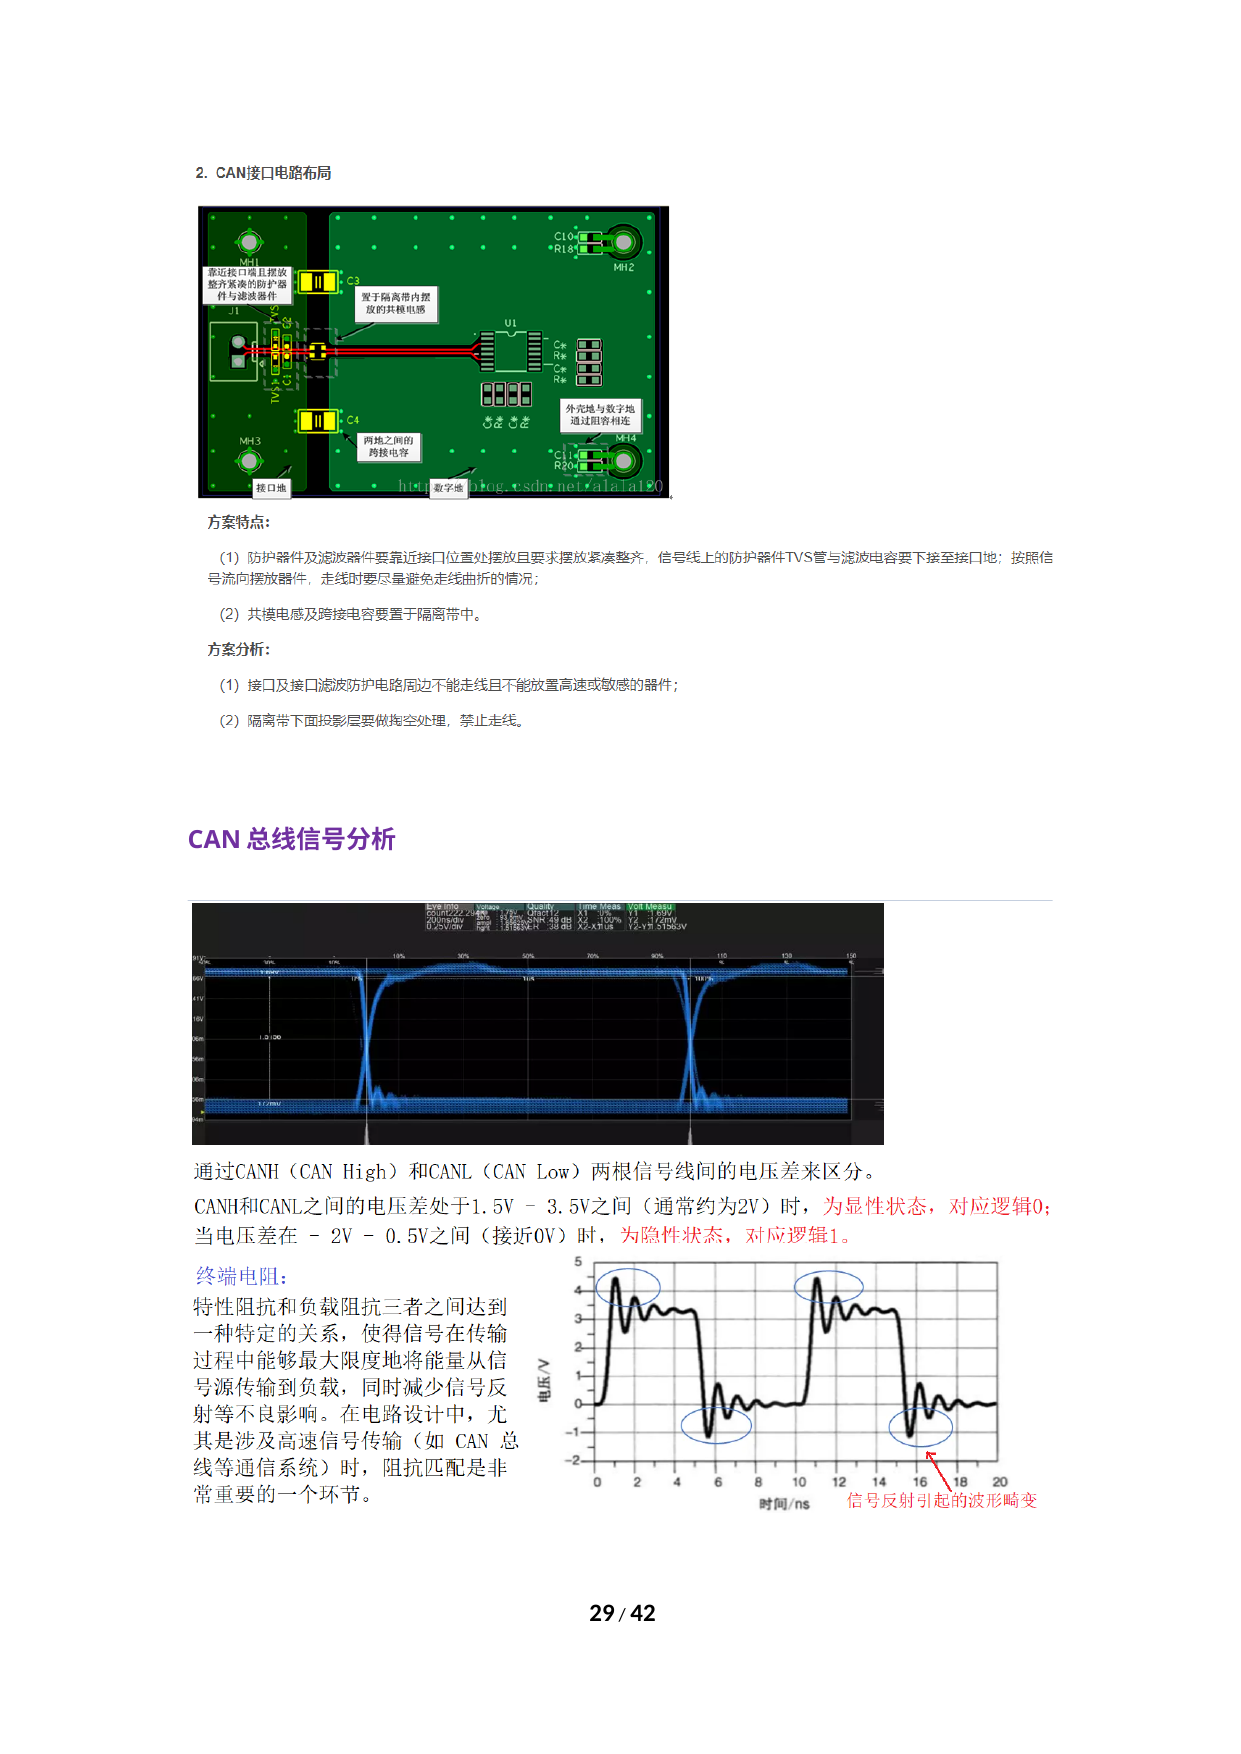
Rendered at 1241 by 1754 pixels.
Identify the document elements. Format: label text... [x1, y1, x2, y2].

picture [187, 158, 1053, 732]
subtitle CAN总线信号分析 [187, 805, 1053, 870]
picture [187, 900, 1053, 1513]
